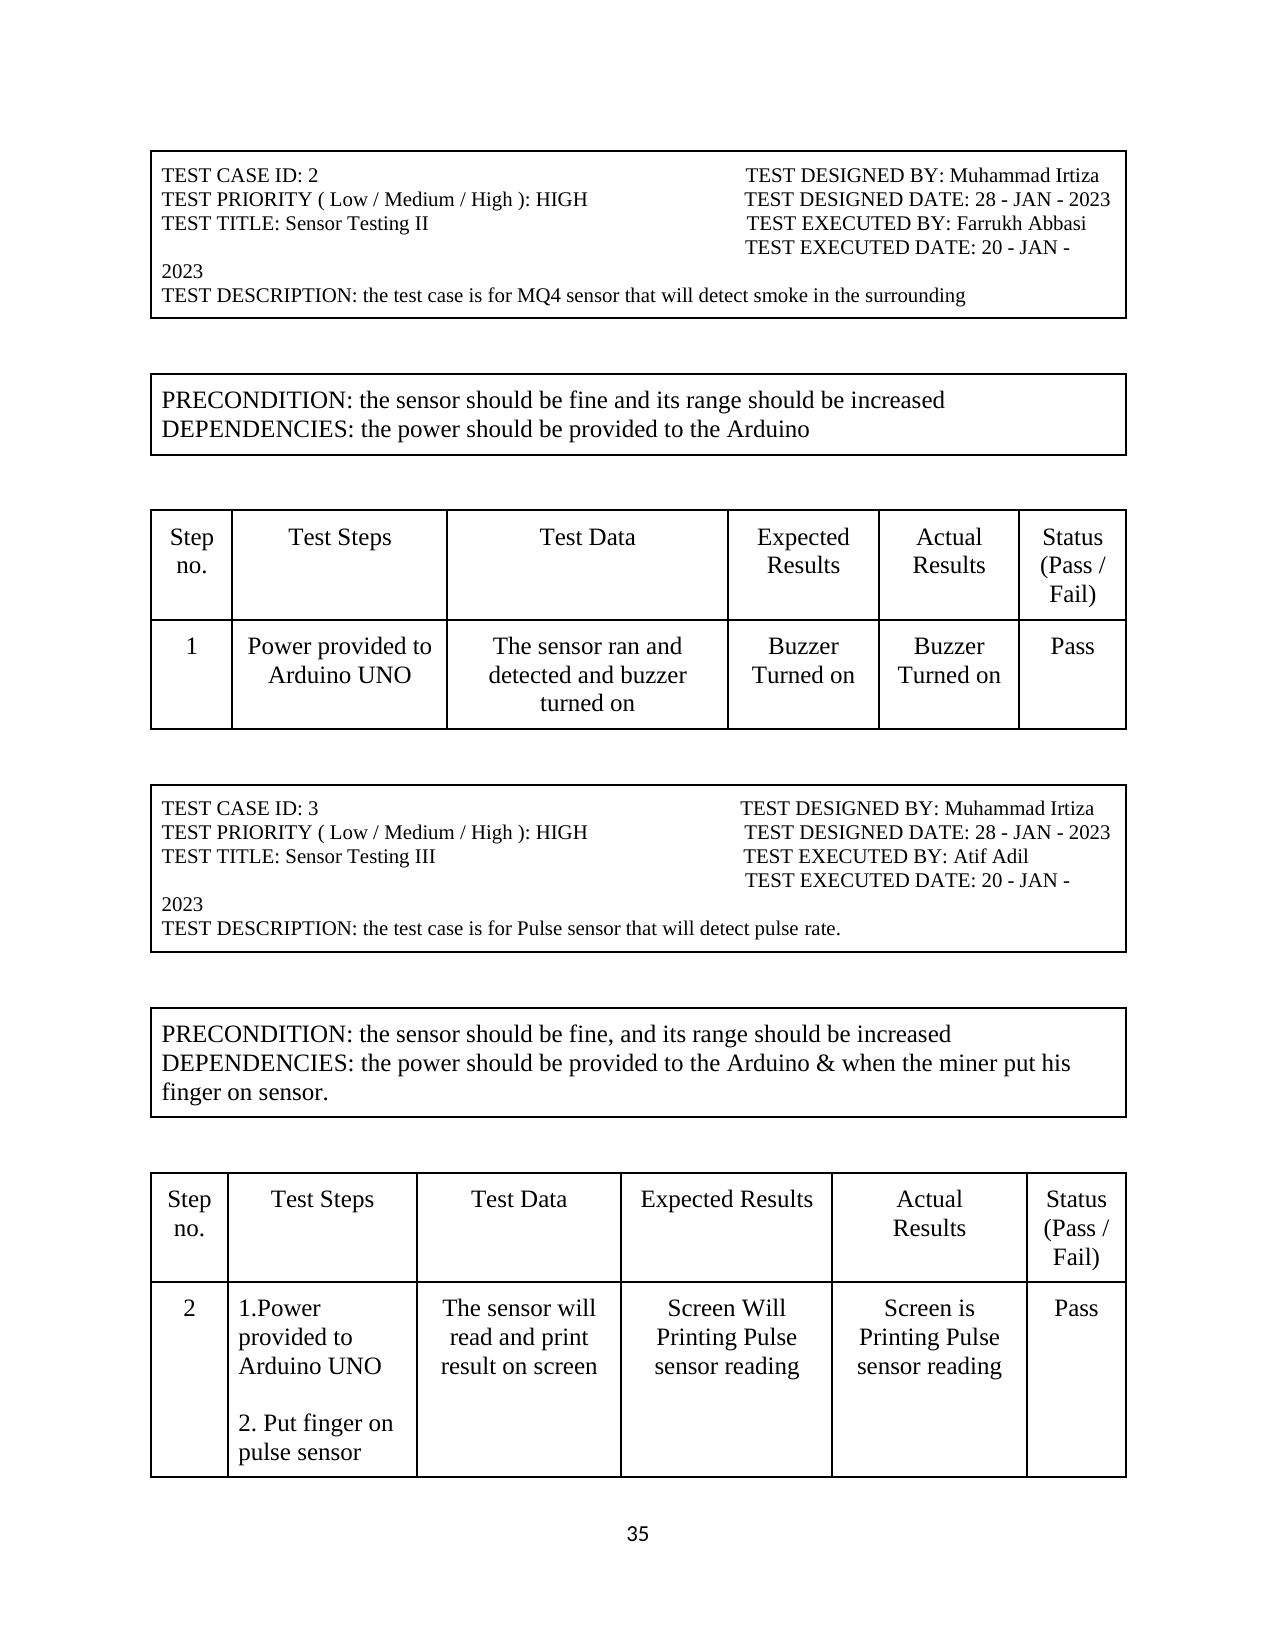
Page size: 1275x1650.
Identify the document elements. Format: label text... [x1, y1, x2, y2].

table_header Test Steps [233, 511, 446, 618]
table_cell Pass [1028, 1283, 1125, 1476]
table_header PRECONDITION: the sensor should be fine, and its range should be increased DEPENDENCIES: the power should be provided to the Arduino & when the miner put his finger on sensor. [152, 1009, 1125, 1116]
table_header Status (Pass / Fail) [1028, 1174, 1125, 1281]
table_cell The sensor will read and print result on screen [418, 1283, 620, 1476]
table_header Test Data [418, 1174, 620, 1281]
table_header Status (Pass / Fail) [1020, 511, 1125, 618]
table_cell 1.Power provided to Arduino UNO 2. Put finger on pulse sensor [229, 1283, 416, 1476]
table_header Test Steps [229, 1174, 416, 1281]
table_header Actual Results [833, 1174, 1026, 1281]
table_header TEST CASE ID: 2 TEST DESIGNED BY: Muhammad Irtiza TEST PRIORITY ( Low / Medium / High ): HIGH TEST DESIGNED DATE: 28 - JAN - 2023 TEST TITLE: Sensor Testing II TEST EXECUTED BY: Farrukh Abbasi TEST EXECUTED DATE: 20 - JAN -2023 TEST DESCRIPTION: the test case is for MQ4 sensor that will detect smoke in the surrounding [152, 152, 1125, 317]
table_header Expected Results [729, 511, 878, 618]
table_header Actual Results [880, 511, 1018, 618]
table_cell Screen is Printing Pulse sensor reading [833, 1283, 1026, 1476]
table_header Step no. [152, 511, 231, 618]
table_header Test Data [448, 511, 727, 618]
table_cell Pass [1020, 621, 1125, 728]
table_header Expected Results [622, 1174, 831, 1281]
table_cell Power provided to Arduino UNO [233, 621, 446, 728]
table_cell Buzzer Turned on [880, 621, 1018, 728]
table_cell 2 [152, 1283, 227, 1476]
table_cell The sensor ran and detected and buzzer turned on [448, 621, 727, 728]
table_cell Buzzer Turned on [729, 621, 878, 728]
table_cell Screen Will Printing Pulse sensor reading [622, 1283, 831, 1476]
table_header PRECONDITION: the sensor should be fine and its range should be increased DEPENDENCIES: the power should be provided to the Arduino [152, 375, 1125, 453]
table_header Step no. [152, 1174, 227, 1281]
table_header TEST CASE ID: 3 TEST DESIGNED BY: Muhammad Irtiza TEST PRIORITY ( Low / Medium / High ): HIGH TEST DESIGNED DATE: 28 - JAN - 2023 TEST TITLE: Sensor Testing III TEST EXECUTED BY: Atif Adil TEST EXECUTED DATE: 20 - JAN -2023 TEST DESCRIPTION: the test case is for Pulse sensor that will detect pulse rate. [152, 786, 1125, 951]
table_cell 1 [152, 621, 231, 728]
